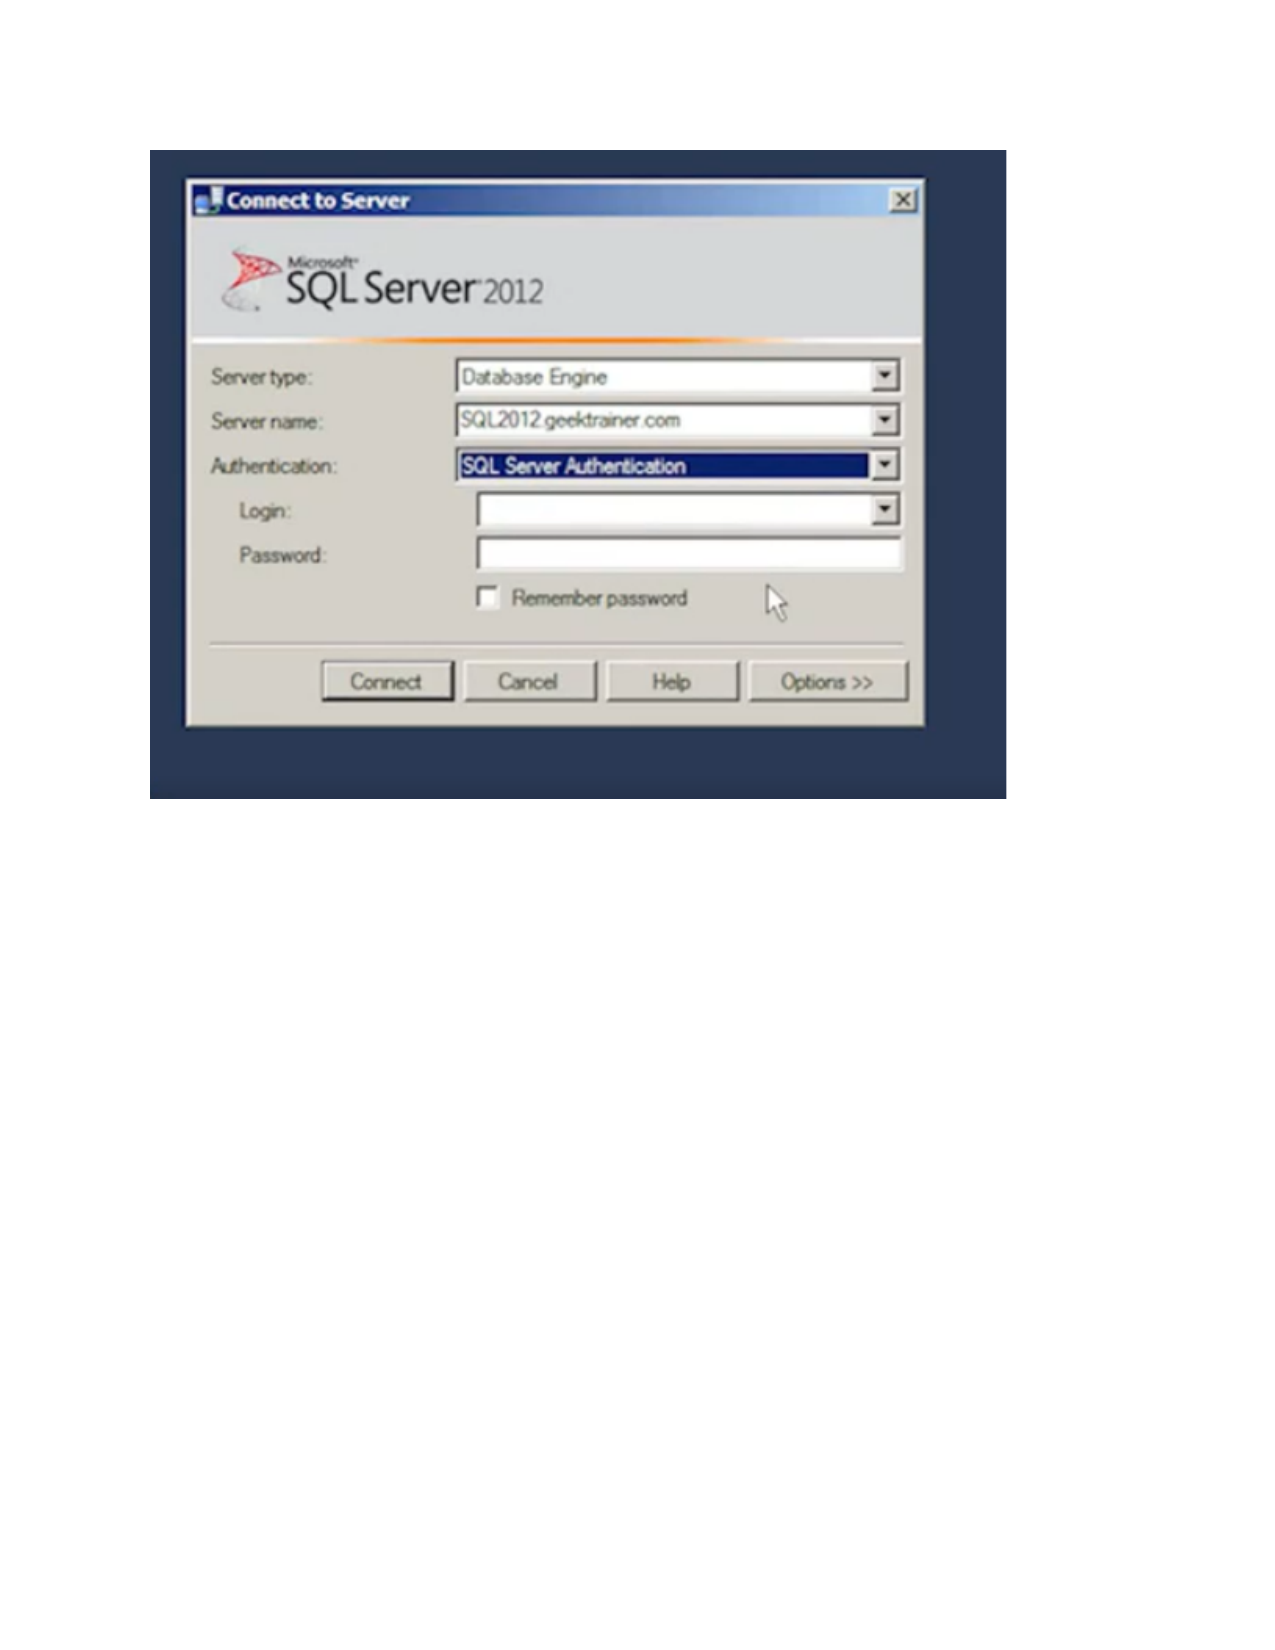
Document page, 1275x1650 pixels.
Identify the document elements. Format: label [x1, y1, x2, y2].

picture [150, 150, 1007, 799]
